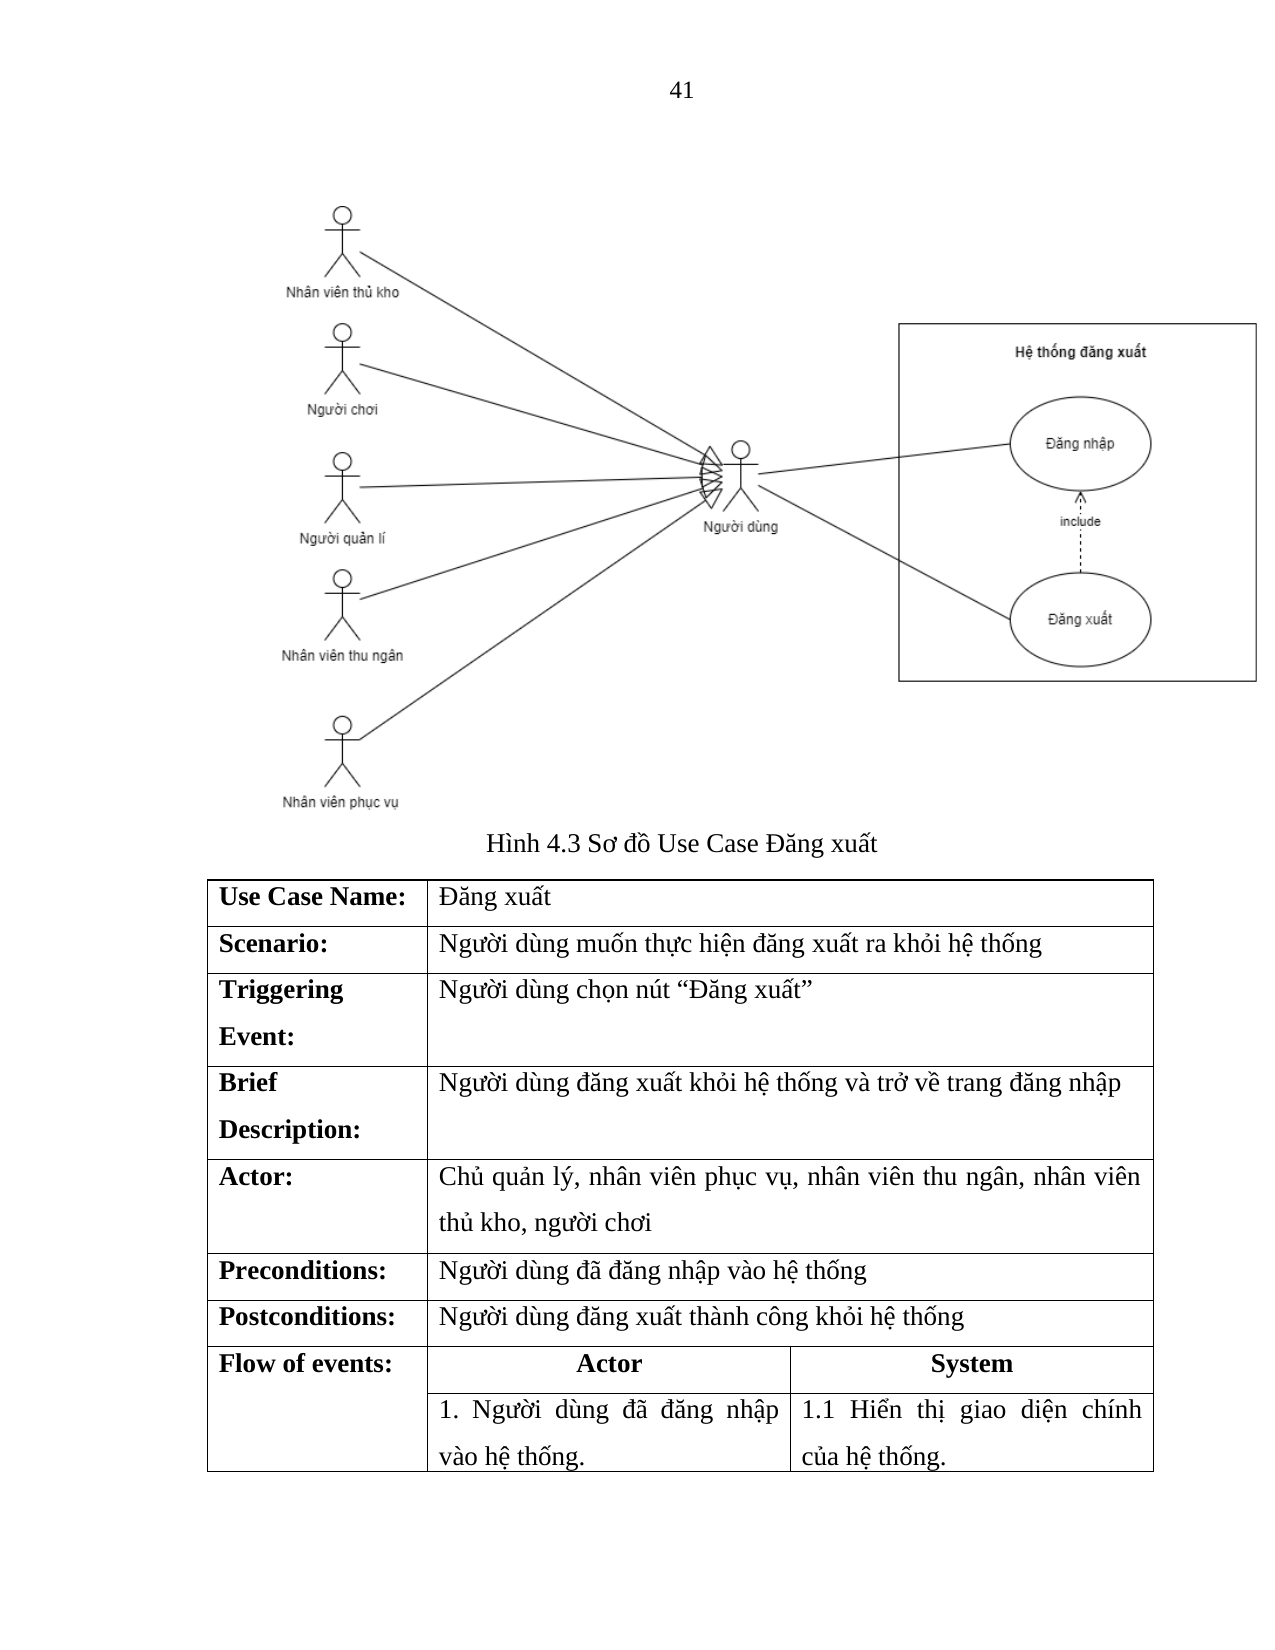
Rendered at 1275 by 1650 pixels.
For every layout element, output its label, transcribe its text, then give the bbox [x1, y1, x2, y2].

picture [281, 206, 1257, 812]
table_cell Brief Description: [208, 1067, 427, 1159]
table_cell Scenario: [208, 927, 427, 972]
table_cell Triggering Event: [208, 974, 427, 1066]
table_cell System [791, 1347, 1153, 1392]
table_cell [428, 1394, 790, 1471]
table_header Use Case Name: [208, 881, 427, 926]
table_cell Postconditions: [208, 1301, 427, 1346]
table_cell Người dùng đăng xuất thành công khỏi hệ thống [428, 1301, 1153, 1346]
table_cell Người dùng chọn nút “Đăng xuất” [428, 974, 1153, 1066]
table_header Đăng xuất [428, 881, 1153, 926]
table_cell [791, 1394, 1153, 1471]
table_cell Người dùng đăng xuất khỏi hệ thống và trở về trang đăng nhập [428, 1067, 1153, 1159]
text Hình 4.3 Sơ đồ Use Case Đăng xuất [207, 827, 1157, 858]
table_cell Người dùng đã đăng nhập vào hệ thống [428, 1254, 1153, 1299]
table_cell Flow of events: [208, 1347, 427, 1471]
table_cell Preconditions: [208, 1254, 427, 1299]
table_cell Actor [428, 1347, 790, 1392]
table_cell Chủ quản lý, nhân viên phục vụ, nhân viên thu ngân, nhân viên thủ kho, người chơi [428, 1160, 1153, 1253]
table_cell Actor: [208, 1160, 427, 1253]
table_cell Người dùng muốn thực hiện đăng xuất ra khỏi hệ thống [428, 927, 1153, 972]
